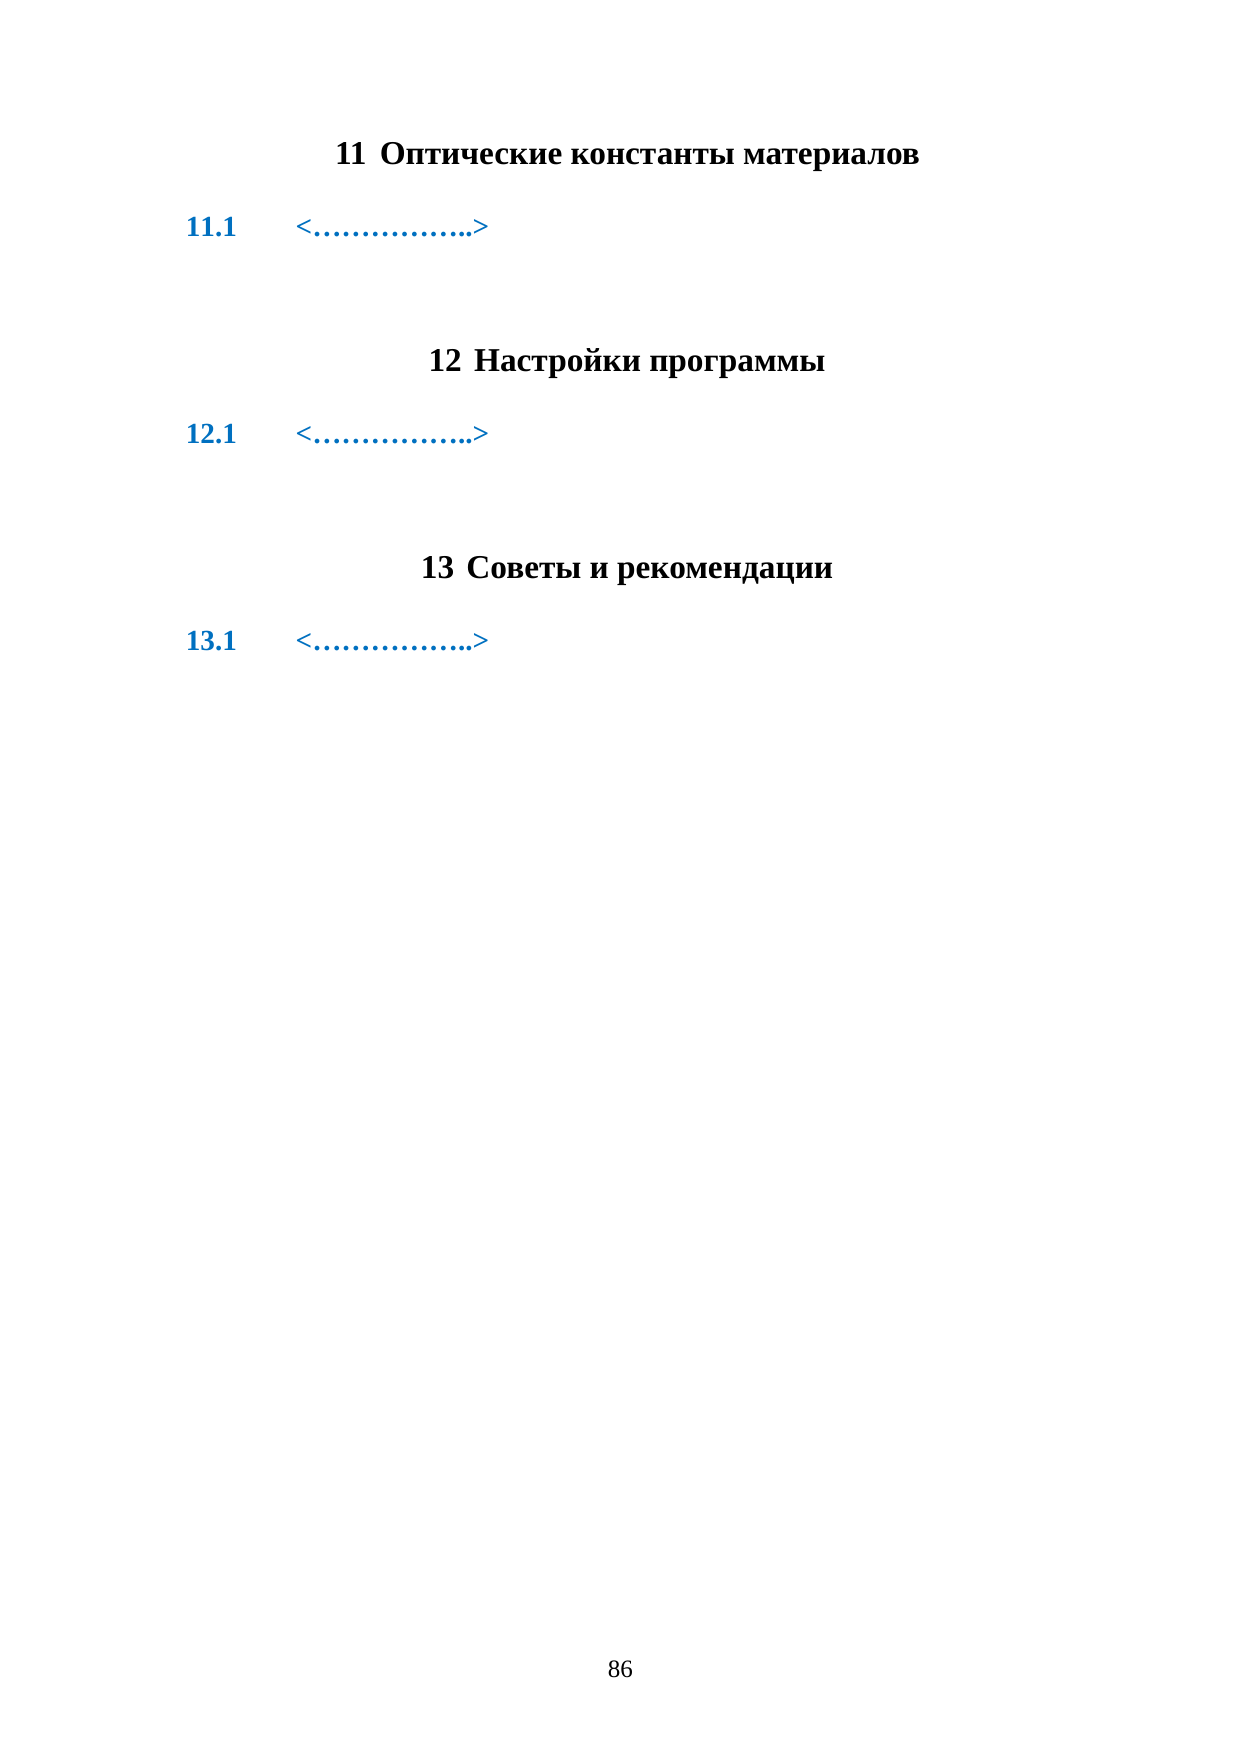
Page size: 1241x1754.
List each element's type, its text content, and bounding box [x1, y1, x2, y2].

subtitle <……………..> [155, 209, 1093, 242]
subtitle <……………..> [155, 623, 1093, 656]
subtitle Оптические константы материалов [178, 133, 1093, 171]
subtitle Советы и рекомендации [178, 547, 1093, 585]
subtitle Настройки программы [178, 340, 1093, 378]
subtitle <……………..> [155, 416, 1093, 449]
